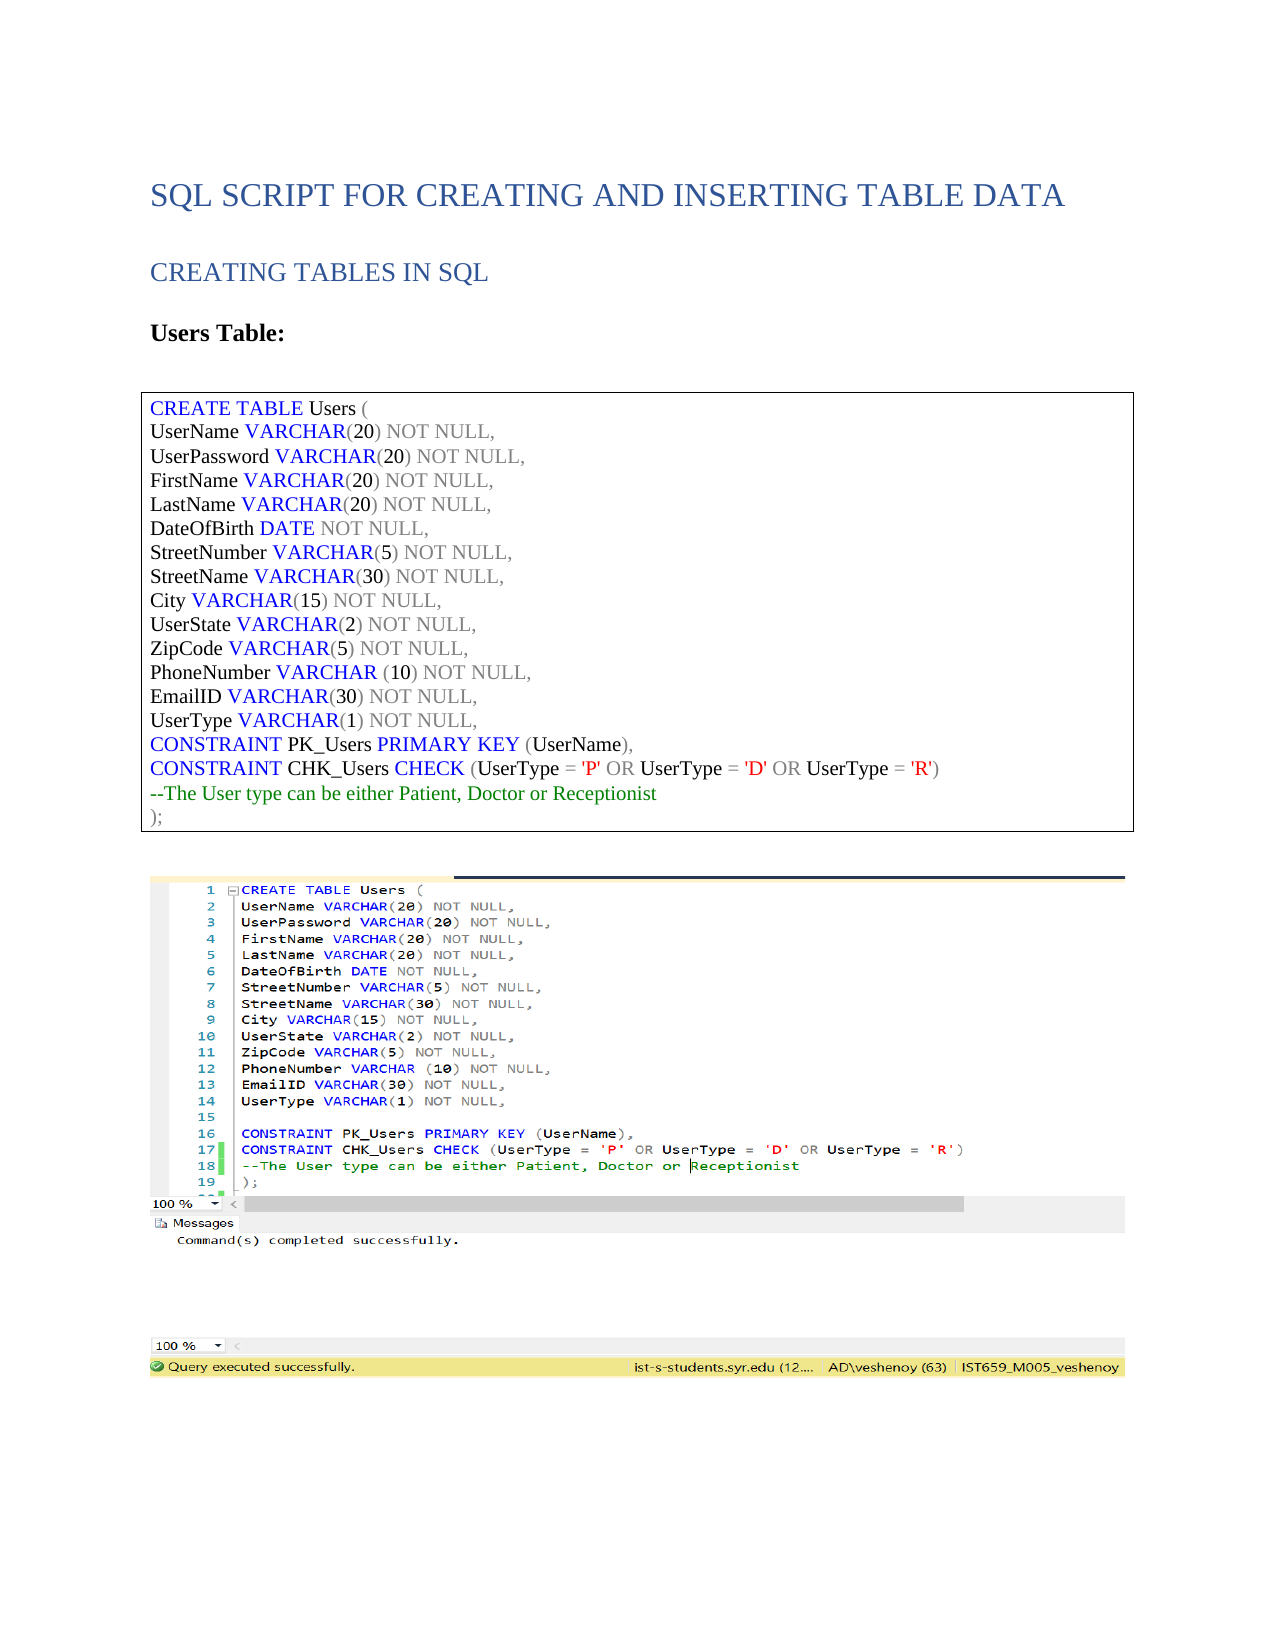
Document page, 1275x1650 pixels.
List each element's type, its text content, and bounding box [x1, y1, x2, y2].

text LastName VARCHAR(20) NOT NULL, [150, 492, 1125, 516]
text FirstName VARCHAR(20) NOT NULL, [150, 468, 1125, 492]
text ZipCode VARCHAR(5) NOT NULL, [150, 636, 1125, 660]
text CONSTRAINT CHK_Users CHECK (UserType = 'P' OR UserType = 'D' OR UserType = 'R') [150, 756, 1125, 780]
text Users Table: [150, 318, 1125, 347]
text UserPassword VARCHAR(20) NOT NULL, [150, 443, 1125, 468]
subtitle CREATING TABLES IN SQL [150, 256, 1125, 287]
subtitle SQL SCRIPT FOR CREATING AND INSERTING TABLE DATA [150, 175, 1125, 213]
text City VARCHAR(15) NOT NULL, [150, 588, 1125, 612]
text StreetNumber VARCHAR(5) NOT NULL, [150, 540, 1125, 564]
text UserType VARCHAR(1) NOT NULL, [150, 708, 1125, 732]
text CONSTRAINT PK_Users PRIMARY KEY (UserName), [150, 732, 1125, 756]
text UserName VARCHAR(20) NOT NULL, [150, 419, 1125, 443]
text ); [142, 801, 1133, 831]
text CREATE TABLE Users ( [142, 393, 1133, 419]
text --The User type can be either Patient, Doctor or Receptionist [150, 780, 1125, 801]
picture [150, 876, 1125, 1378]
text UserState VARCHAR(2) NOT NULL, [150, 612, 1125, 636]
text DateOfBirth DATE NOT NULL, [150, 516, 1125, 540]
text PhoneNumber VARCHAR (10) NOT NULL, [150, 660, 1125, 684]
text StreetName VARCHAR(30) NOT NULL, [150, 564, 1125, 588]
text EmailID VARCHAR(30) NOT NULL, [150, 684, 1125, 708]
